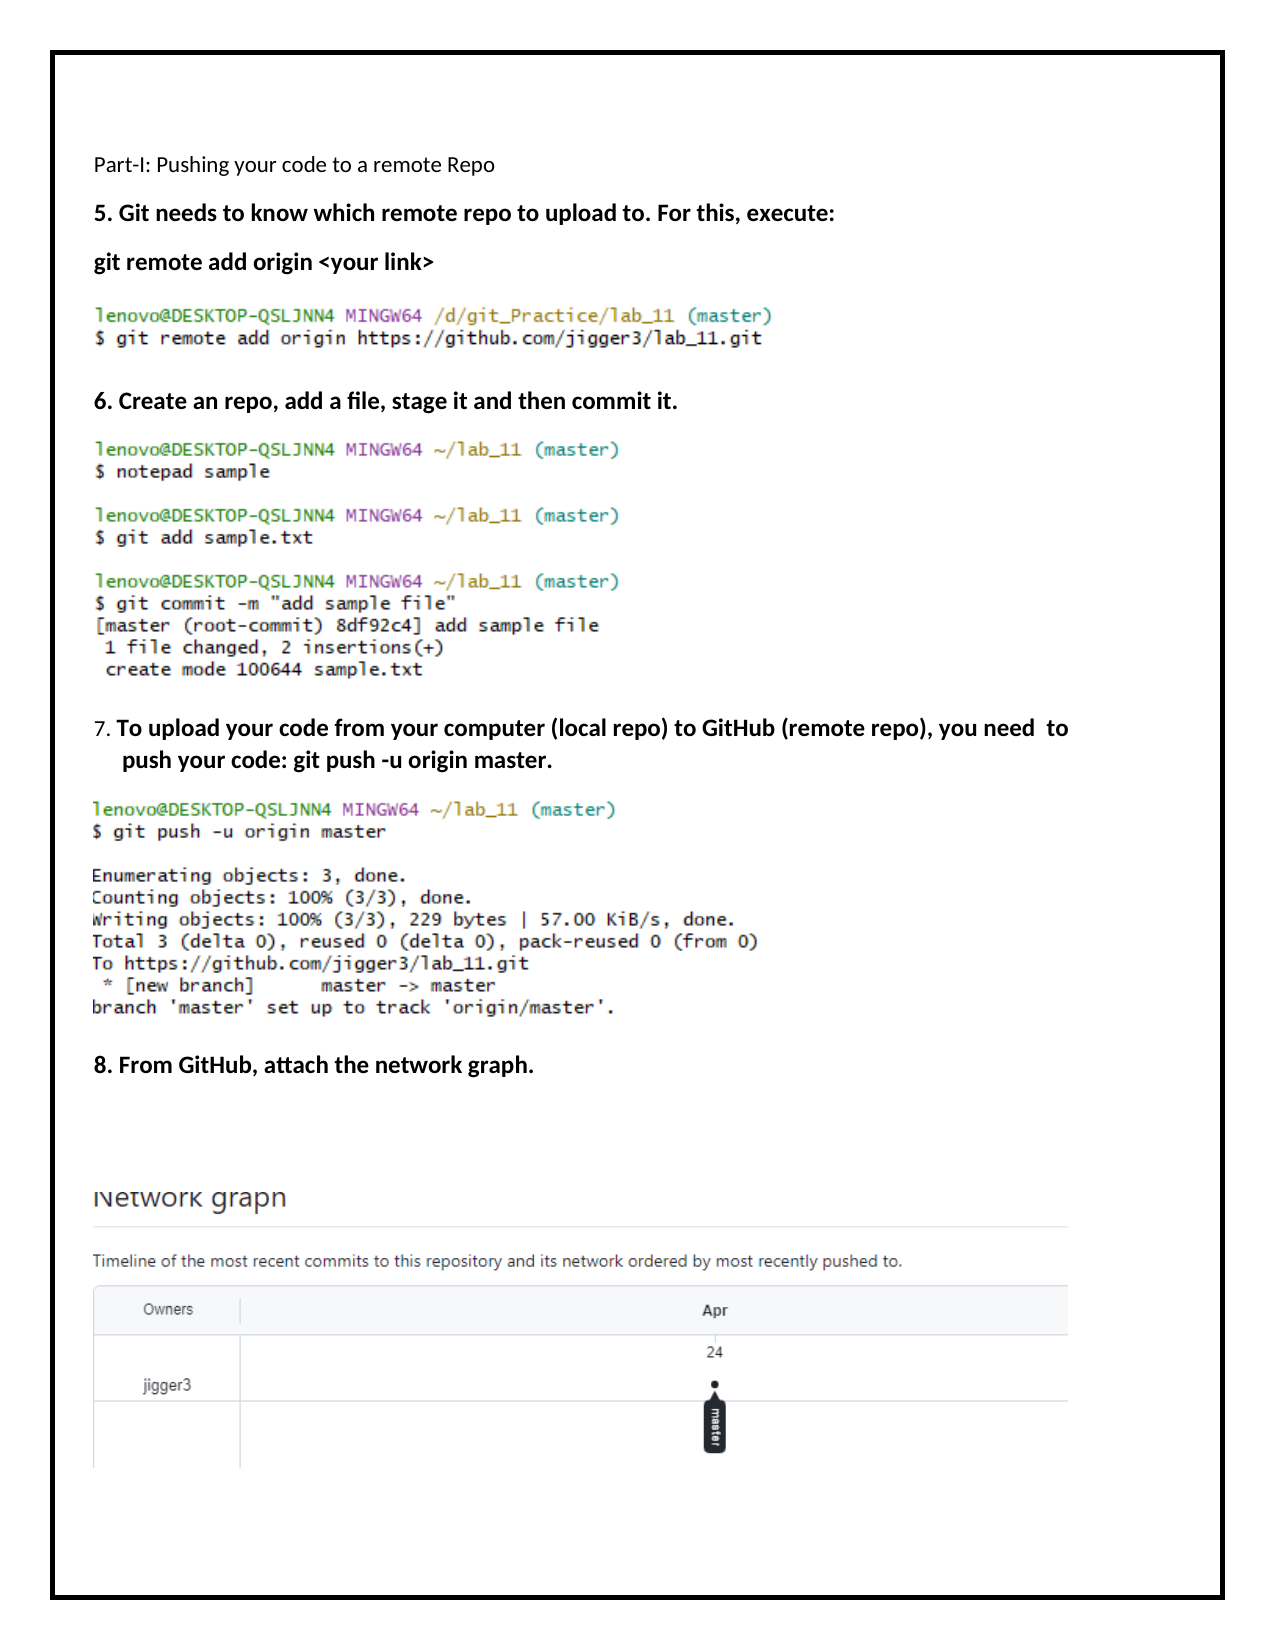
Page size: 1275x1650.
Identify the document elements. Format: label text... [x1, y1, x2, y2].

text git remote add origin <your link> [75, 246, 1125, 277]
text 5. Git needs to know which remote repo to upload to. For this, execute: [75, 197, 1125, 227]
text Part-I: Pushing your code to a remote Repo [75, 150, 1125, 178]
text 6. Create an repo, add a file, stage it and then commit it. [75, 385, 1125, 416]
picture [93, 1192, 1068, 1468]
picture [93, 434, 643, 693]
text 8. From GitHub, attach the network graph. [75, 1049, 1125, 1079]
text 7. To upload your code from your computer (local repo) to GitHub (remote repo), you need to push your code: git push -u origin master. [94, 712, 1125, 775]
picture [93, 794, 774, 1031]
picture [93, 295, 888, 367]
